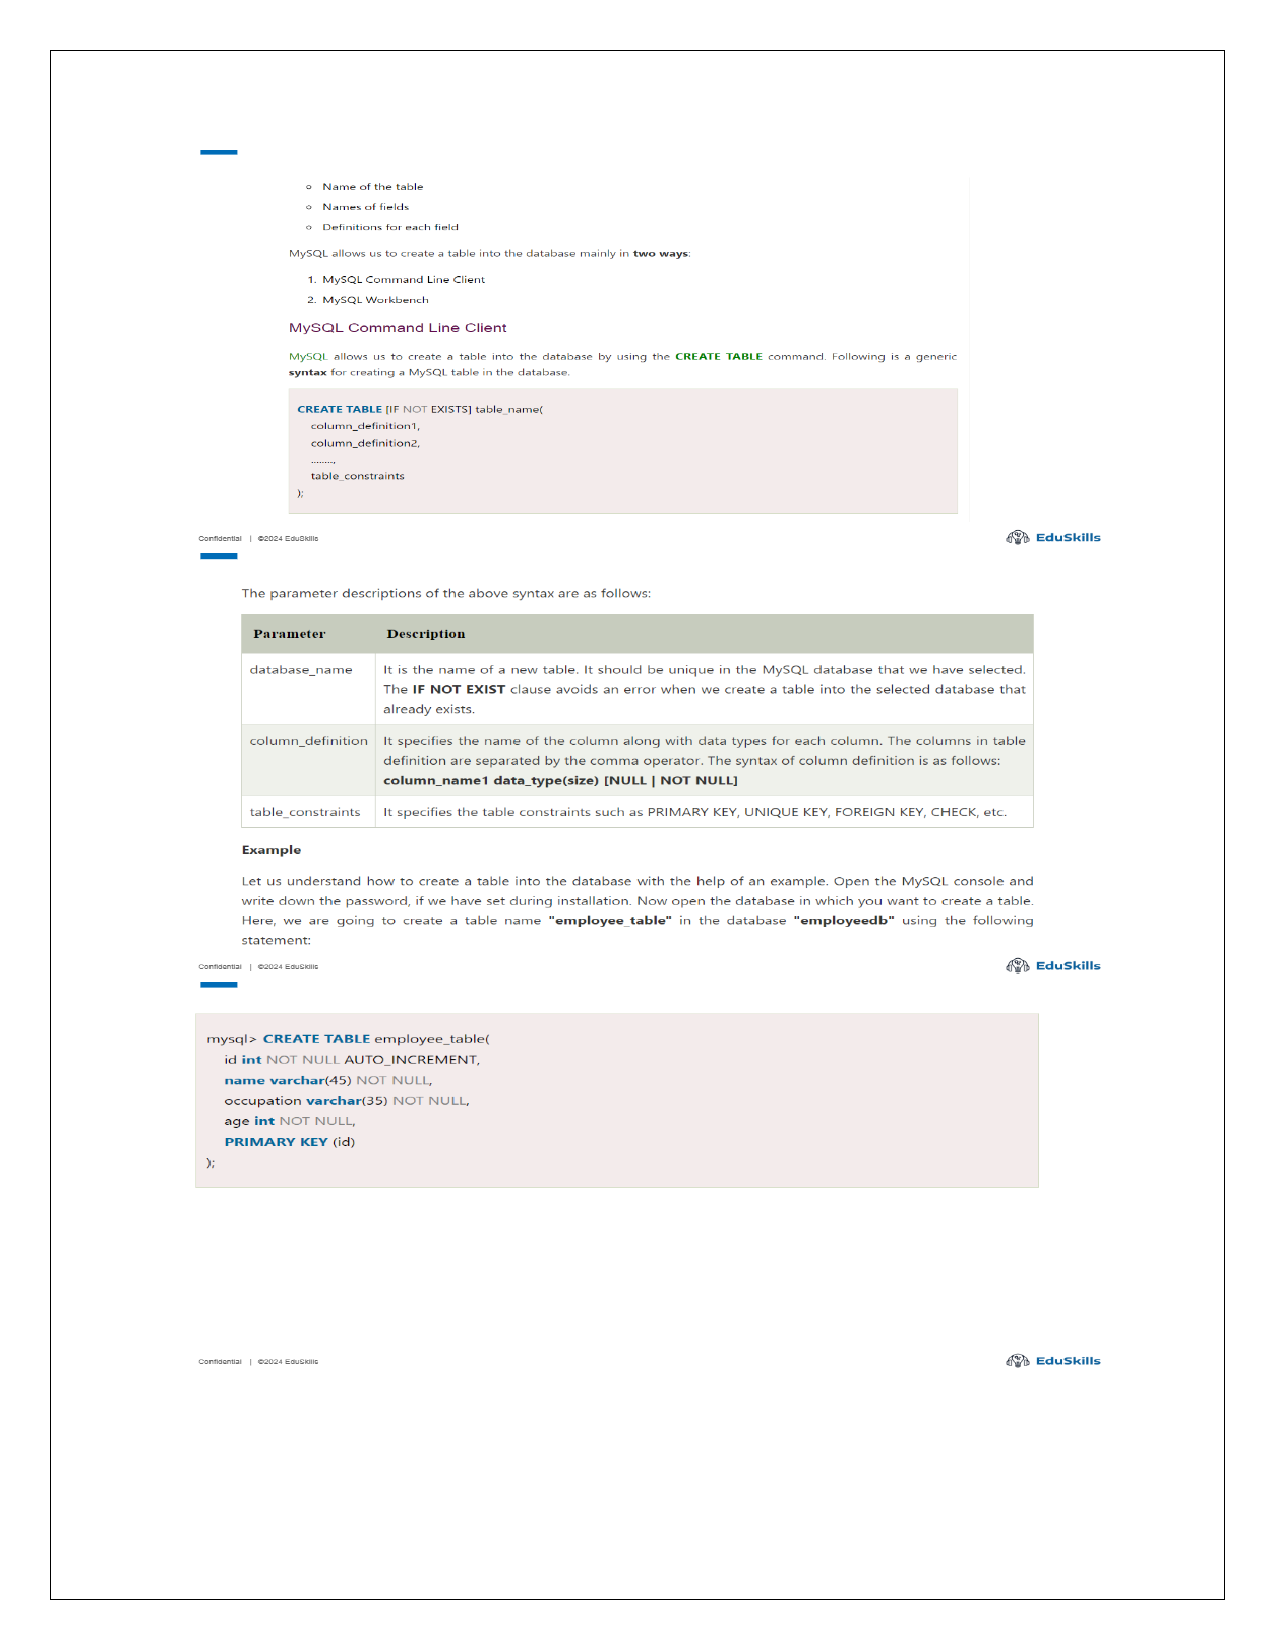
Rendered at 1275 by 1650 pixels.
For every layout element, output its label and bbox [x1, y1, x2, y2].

picture [150, 553, 1126, 979]
picture [150, 150, 1126, 550]
picture [150, 982, 1126, 1373]
